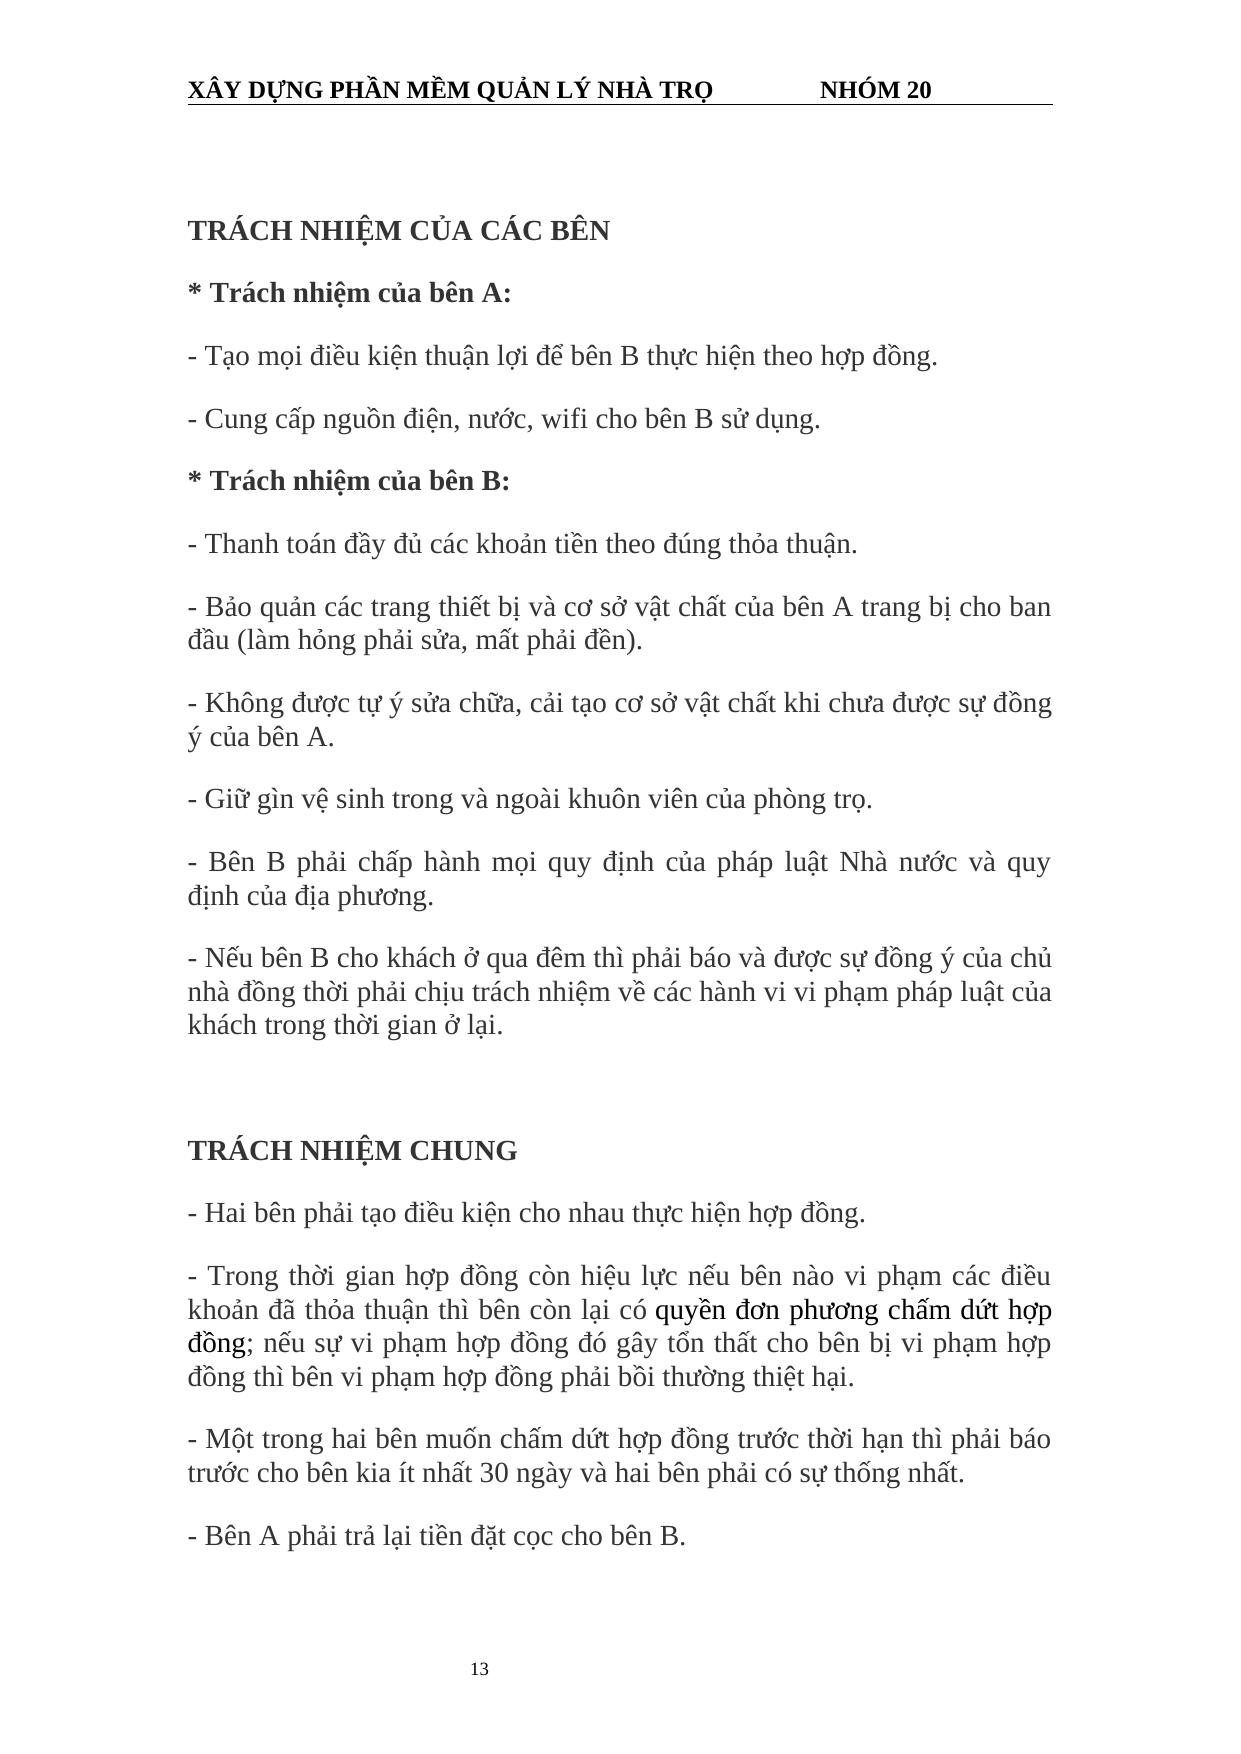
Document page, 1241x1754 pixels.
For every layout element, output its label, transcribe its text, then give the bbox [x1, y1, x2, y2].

text - Cung cấp nguồn điện, nước, wifi cho bên B sử dụng. [187, 401, 1053, 434]
text - Hai bên phải tạo điều kiện cho nhau thực hiện hợp đồng. [187, 1196, 1053, 1229]
text - Bên A phải trả lại tiền đặt cọc cho bên B. [187, 1518, 1053, 1551]
text - Một trong hai bên muốn chấm dứt hợp đồng trước thời hạn thì phải báo trước cho bên kia ít nhất 30 ngày và hai bên phải có sự thống nhất. [187, 1422, 1053, 1489]
text - Bảo quản các trang thiết bị và cơ sở vật chất của bên A trang bị cho ban đầu (làm hỏng phải sửa, mất phải đền). [187, 589, 1053, 656]
text TRÁCH NHIỆM CHUNG [187, 1133, 1053, 1166]
text - Tạo mọi điều kiện thuận lợi để bên B thực hiện theo hợp đồng. [187, 338, 1053, 372]
text * Trách nhiệm của bên B: [187, 463, 1053, 497]
text - Trong thời gian hợp đồng còn hiệu lực nếu bên nào vi phạm các điều khoản đã thỏa thuận thì bên còn lại có quyền đơn phương chấm dứt hợp đồng; nếu sự vi phạm hợp đồng đó gây tổn thất cho bên bị vi phạm hợp đồng thì bên vi phạm hợp đồng phải bồi thường thiệt hại. [187, 1258, 1053, 1392]
text TRÁCH NHIỆM CỦA CÁC BÊN [187, 213, 1053, 246]
text * Trách nhiệm của bên A: [187, 275, 1053, 309]
text - Bên B phải chấp hành mọi quy định của pháp luật Nhà nước và quy định của địa phương. [187, 844, 1053, 911]
text - Không được tự ý sửa chữa, cải tạo cơ sở vật chất khi chưa được sự đồng ý của bên A. [187, 685, 1053, 752]
text - Thanh toán đầy đủ các khoản tiền theo đúng thỏa thuận. [187, 526, 1053, 560]
text - Giữ gìn vệ sinh trong và ngoài khuôn viên của phòng trọ. [187, 781, 1053, 815]
text - Nếu bên B cho khách ở qua đêm thì phải báo và được sự đồng ý của chủ nhà đồng thời phải chịu trách nhiệm về các hành vi vi phạm pháp luật của khách trong thời gian ở lại. [187, 940, 1053, 1041]
